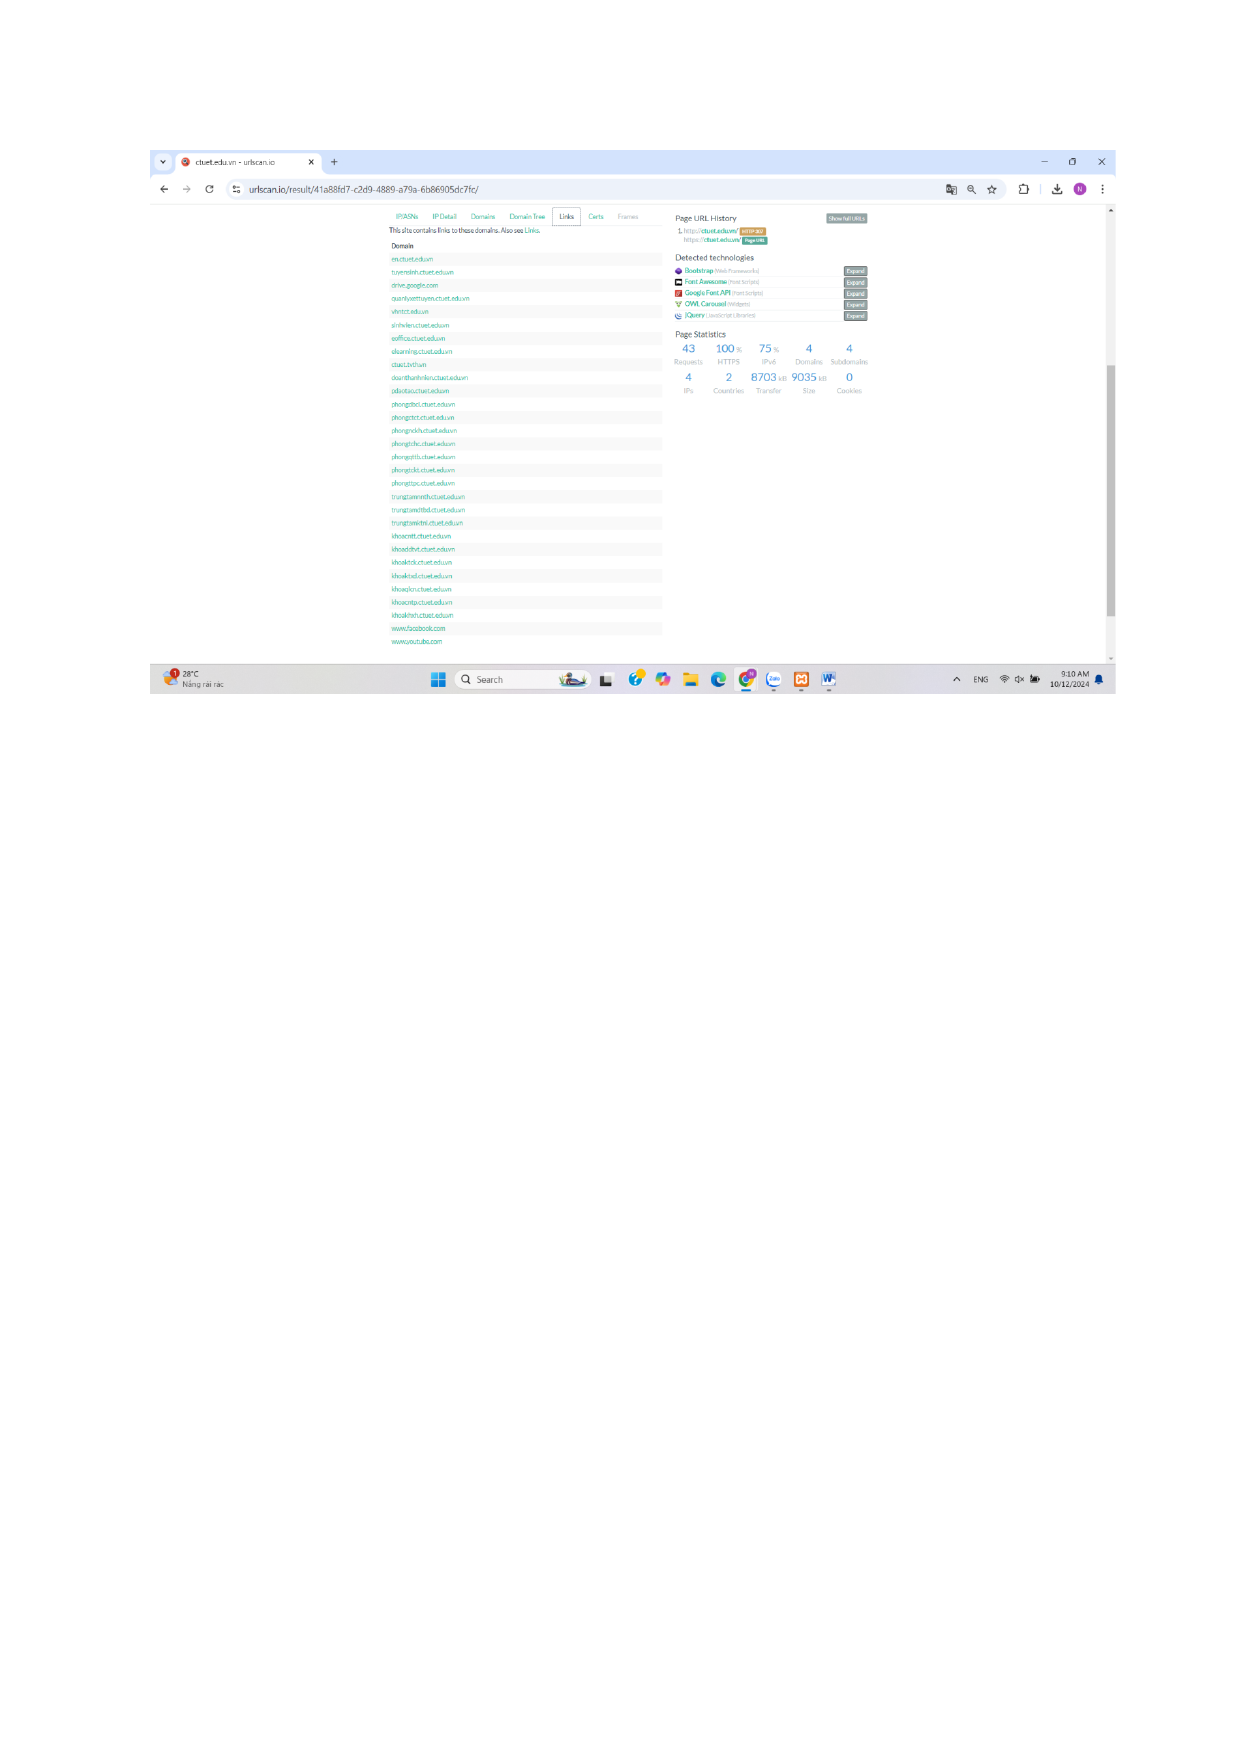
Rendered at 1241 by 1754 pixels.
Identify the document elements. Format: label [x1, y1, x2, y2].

picture [150, 150, 1116, 694]
